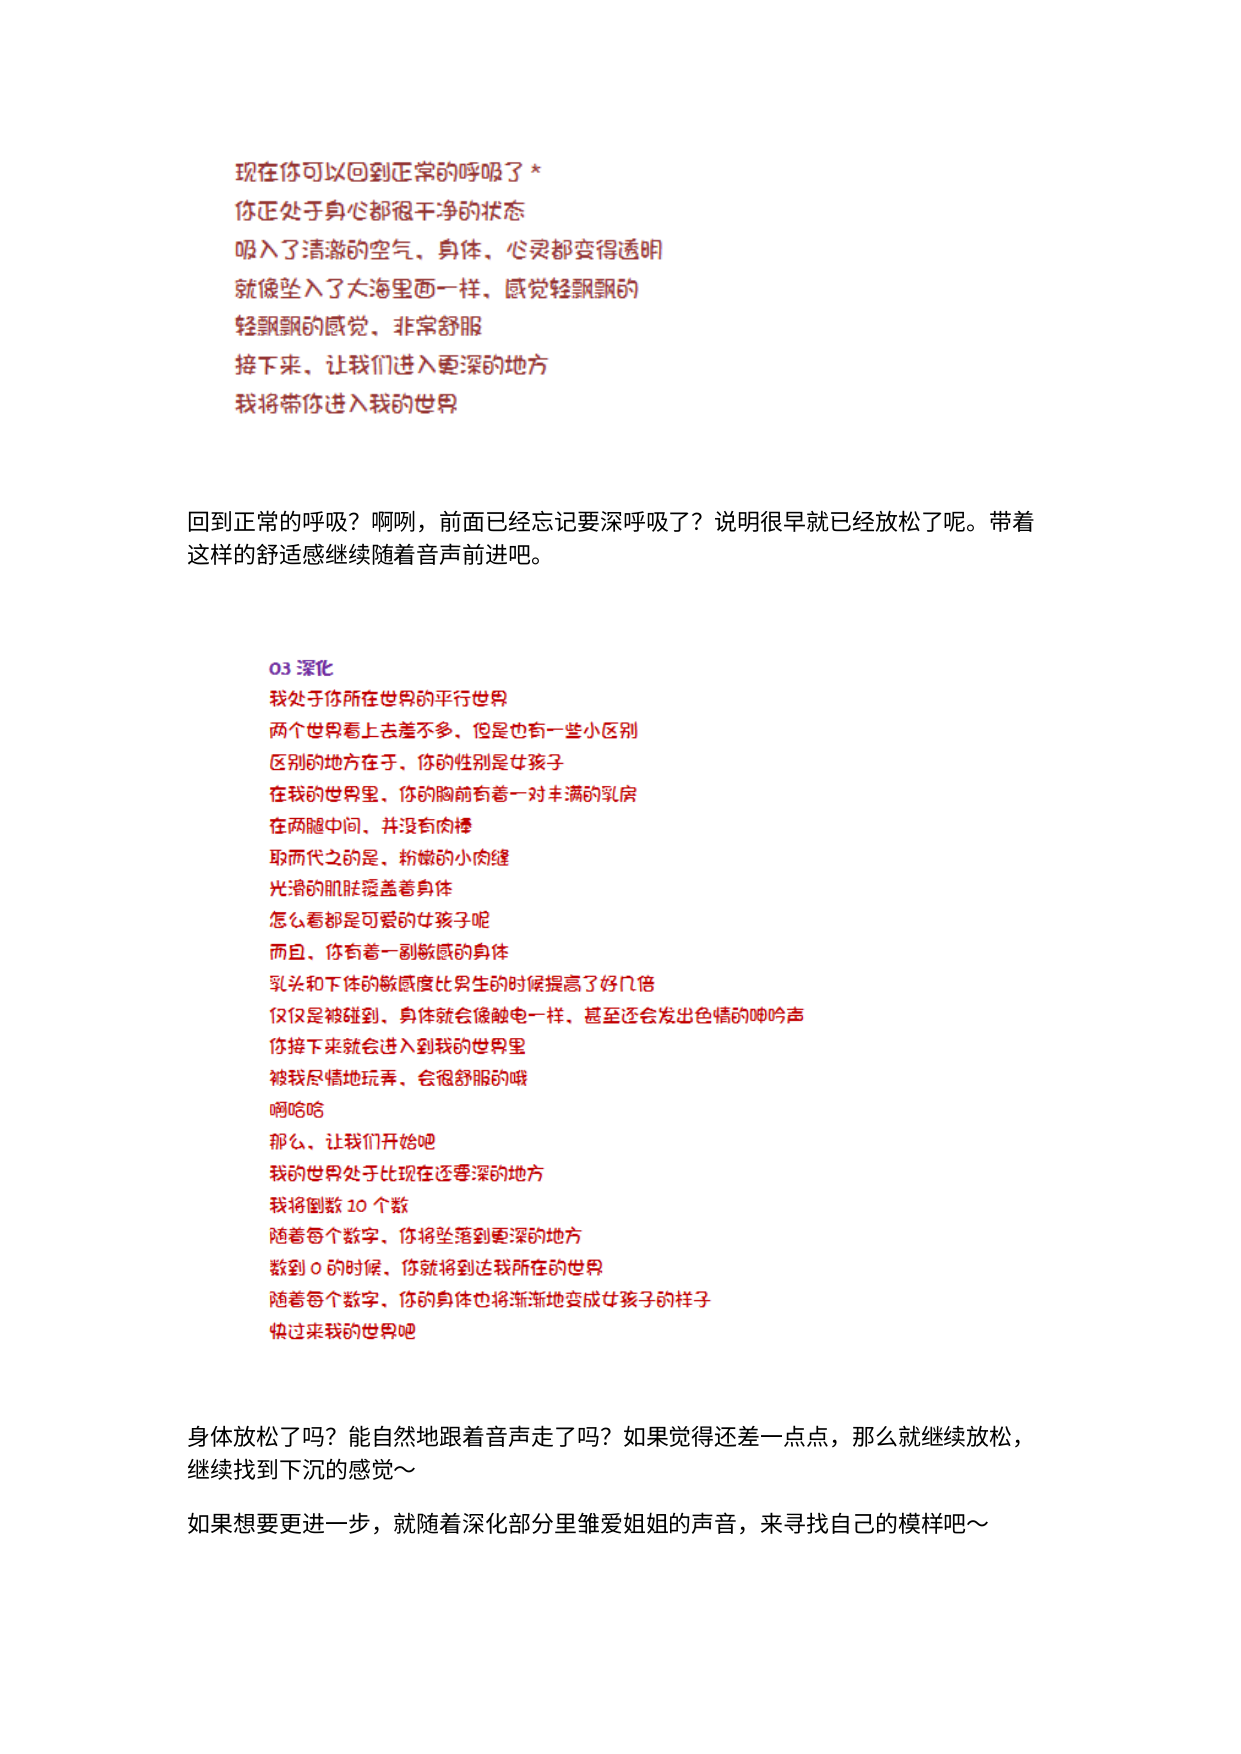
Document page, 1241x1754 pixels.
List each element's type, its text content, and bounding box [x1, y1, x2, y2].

picture [187, 643, 1053, 1398]
text 如果想要更进一步，就随着深化部分里雏爱姐姐的声音，来寻找自己的模样吧～ [187, 1506, 1053, 1539]
text 回到正常的呼吸？啊咧，前面已经忘记要深呼吸了？说明很早就已经放松了呢。带着这样的舒适感继续随着音声前进吧。 [187, 504, 1053, 571]
text 身体放松了吗？能自然地跟着音声走了吗？如果觉得还差一点点，那么就继续放松，继续找到下沉的感觉～ [187, 1419, 1053, 1485]
picture [187, 150, 1053, 484]
